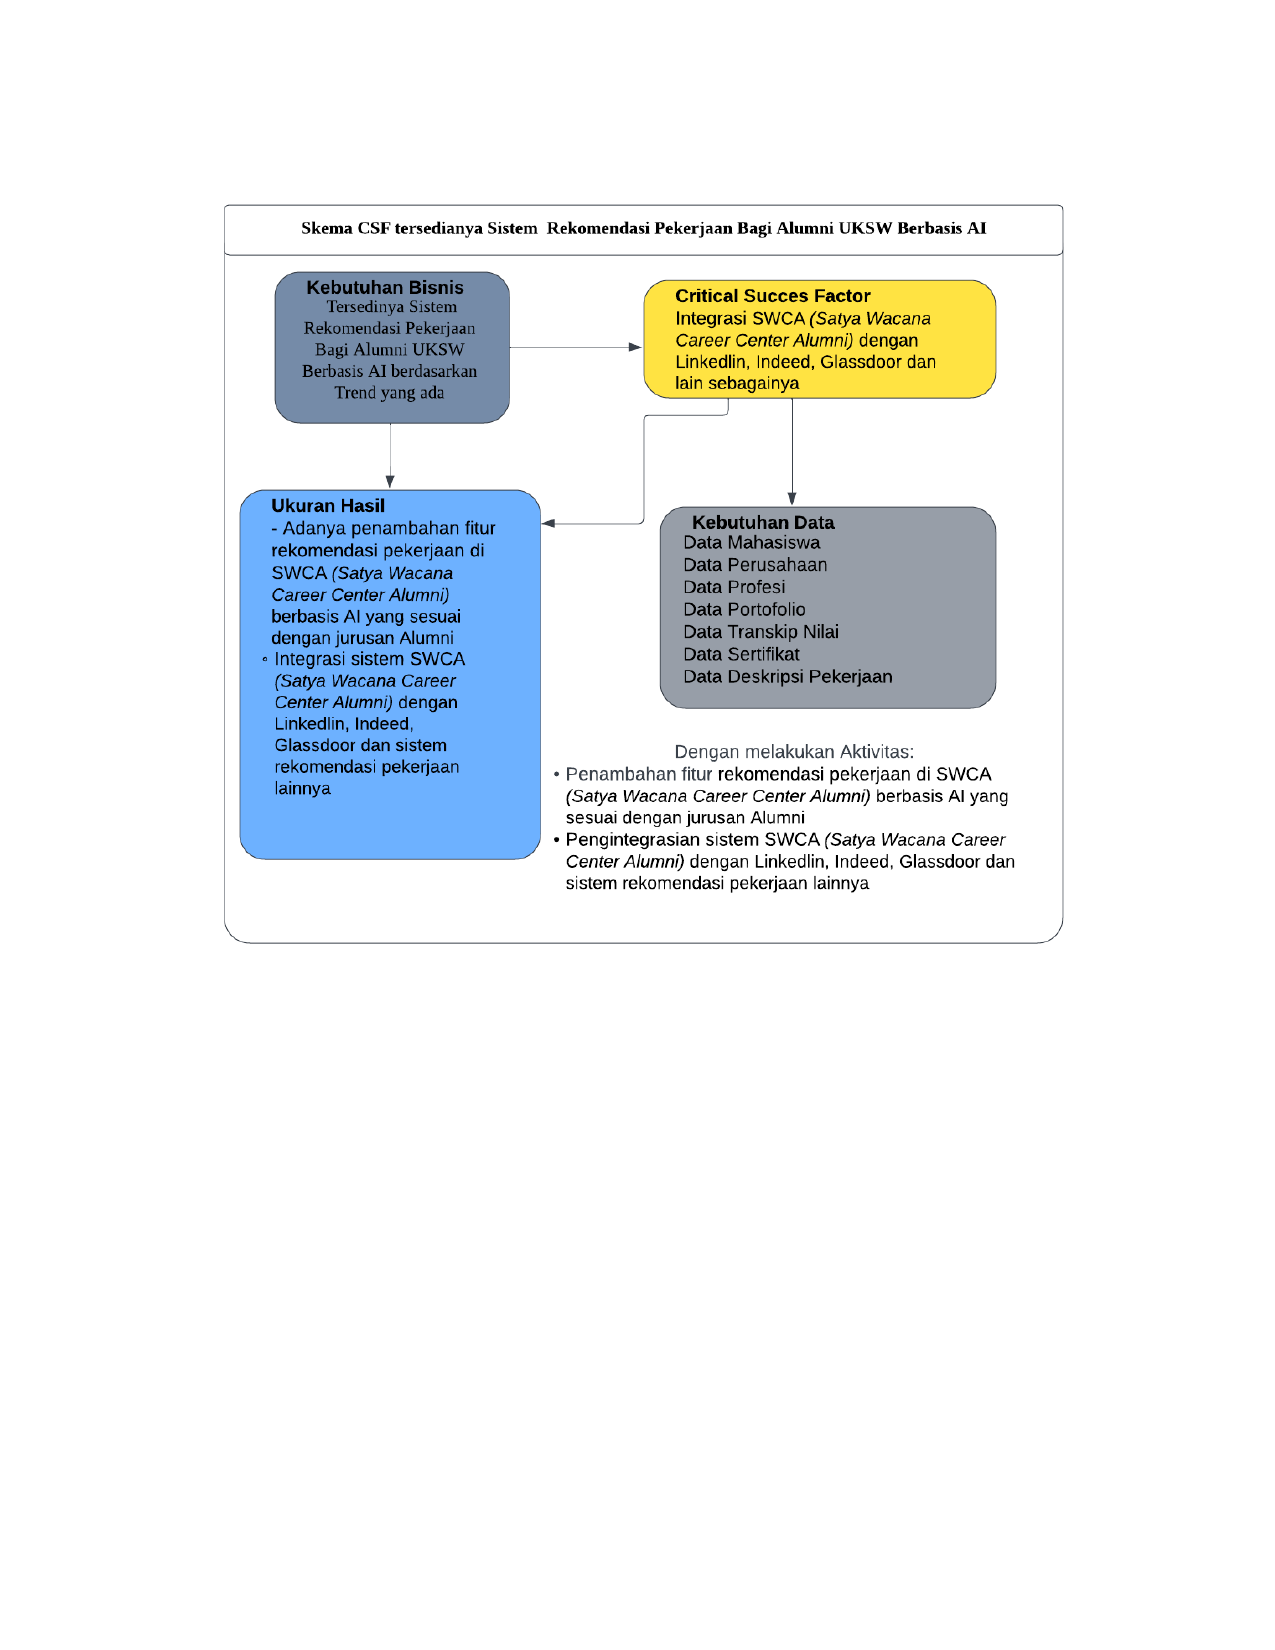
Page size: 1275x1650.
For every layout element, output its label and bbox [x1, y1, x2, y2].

picture [178, 150, 1125, 973]
